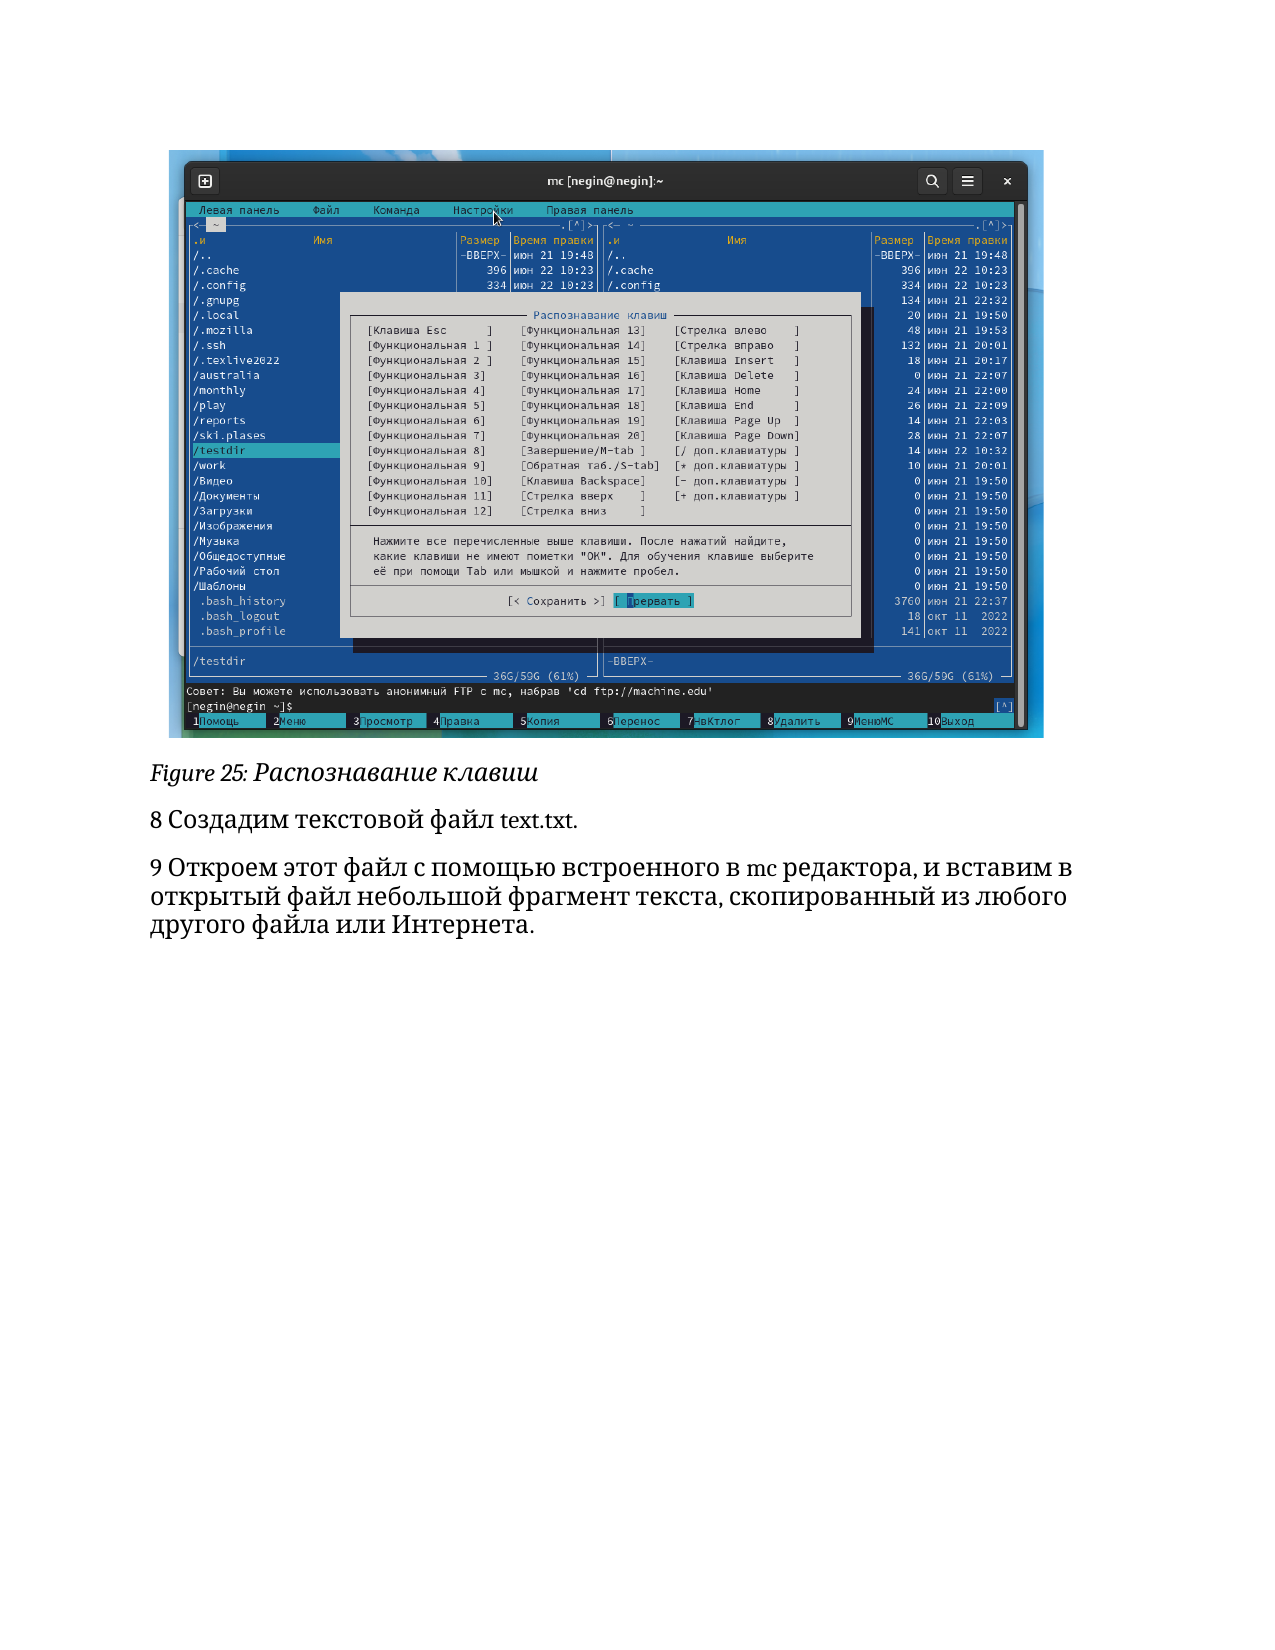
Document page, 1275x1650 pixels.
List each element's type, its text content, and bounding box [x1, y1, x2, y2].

picture [168, 150, 1044, 738]
text Figure 25: Распознавание клавиш [150, 759, 1125, 788]
text 9 Откроем этот файл с помощью встроенного в mc редактора, и вставим в открытый файл небольшой фрагмент текста, скопированный из любого другого файла или Интернета. [150, 854, 1125, 940]
text 8 Создадим текстовой файл text.txt. [150, 806, 1125, 835]
